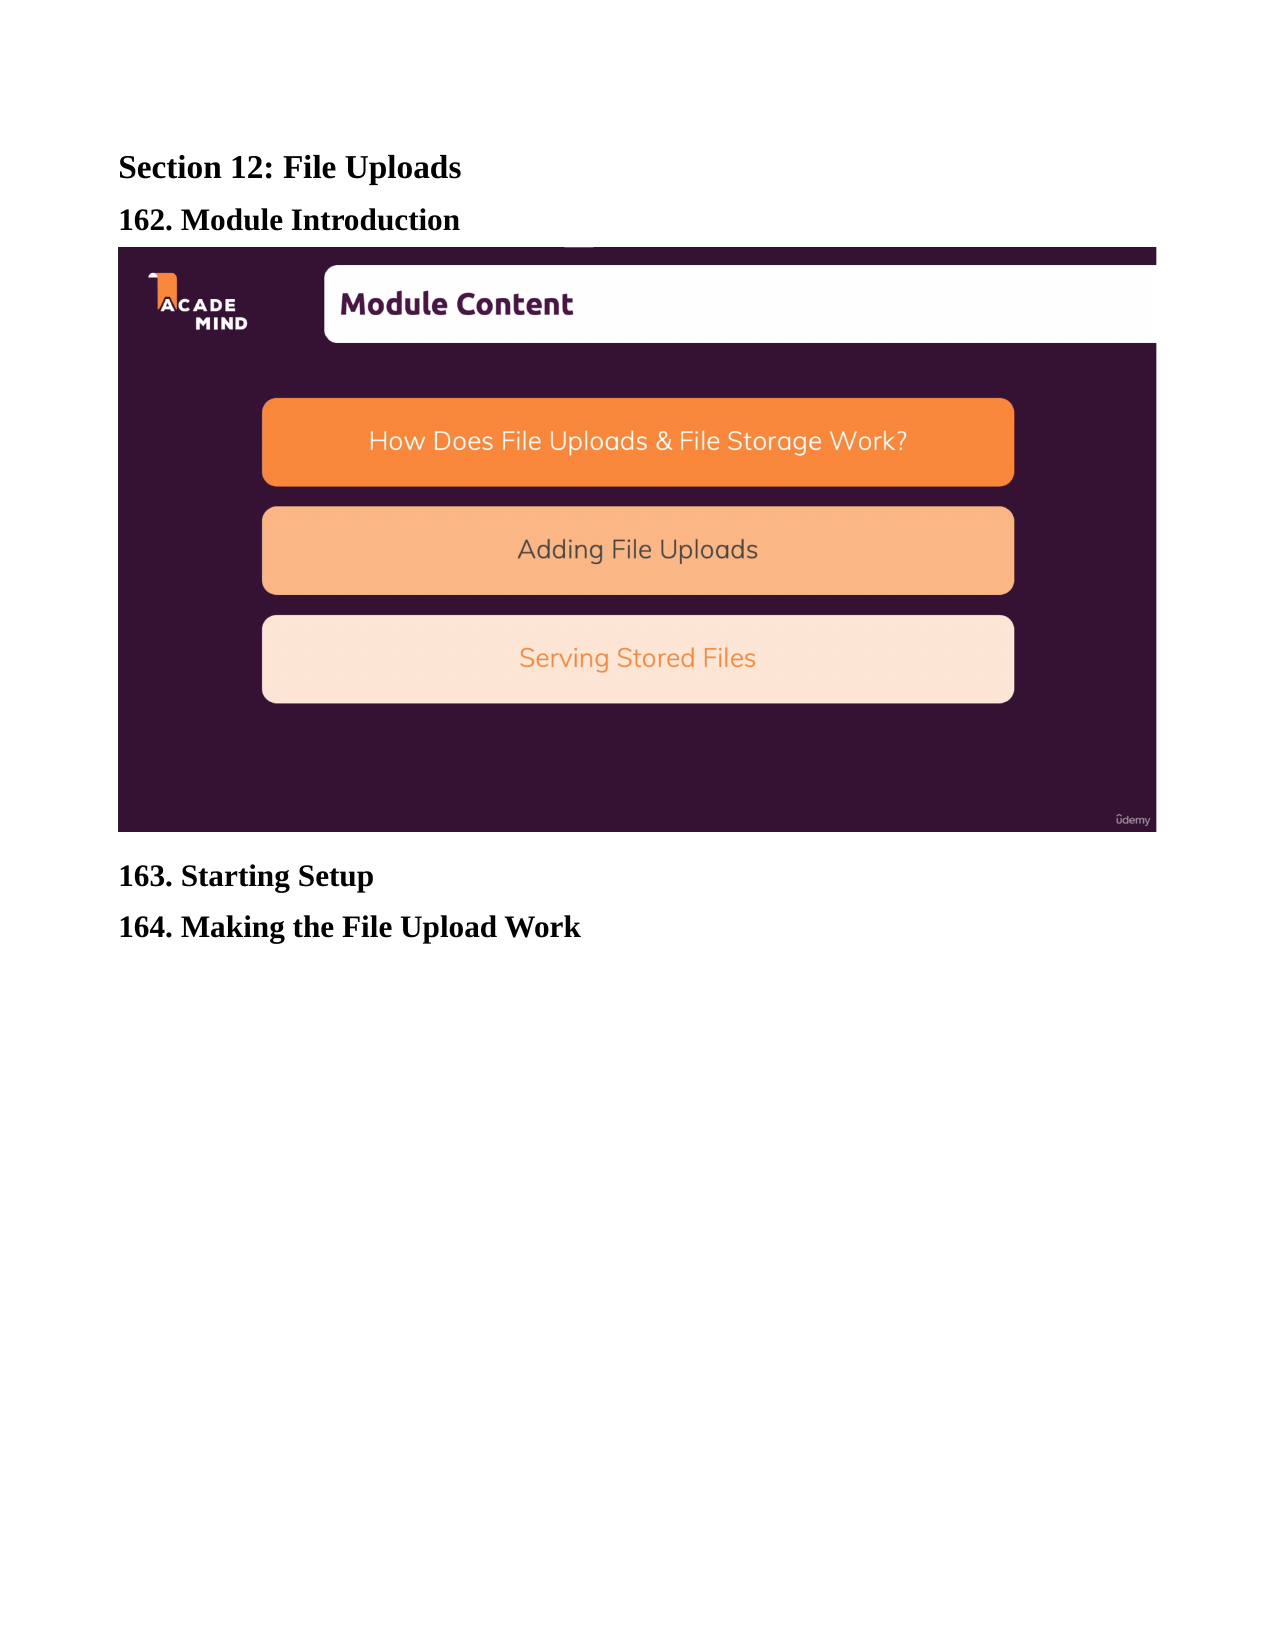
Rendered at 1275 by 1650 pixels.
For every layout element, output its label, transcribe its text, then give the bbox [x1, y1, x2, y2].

subtitle 164. Making the File Upload Work [118, 908, 1156, 944]
subtitle Section 12: File Uploads [118, 147, 1156, 185]
picture [118, 247, 1157, 832]
subtitle 163. Starting Setup [118, 858, 1156, 893]
subtitle 162. Module Introduction [118, 201, 1156, 237]
